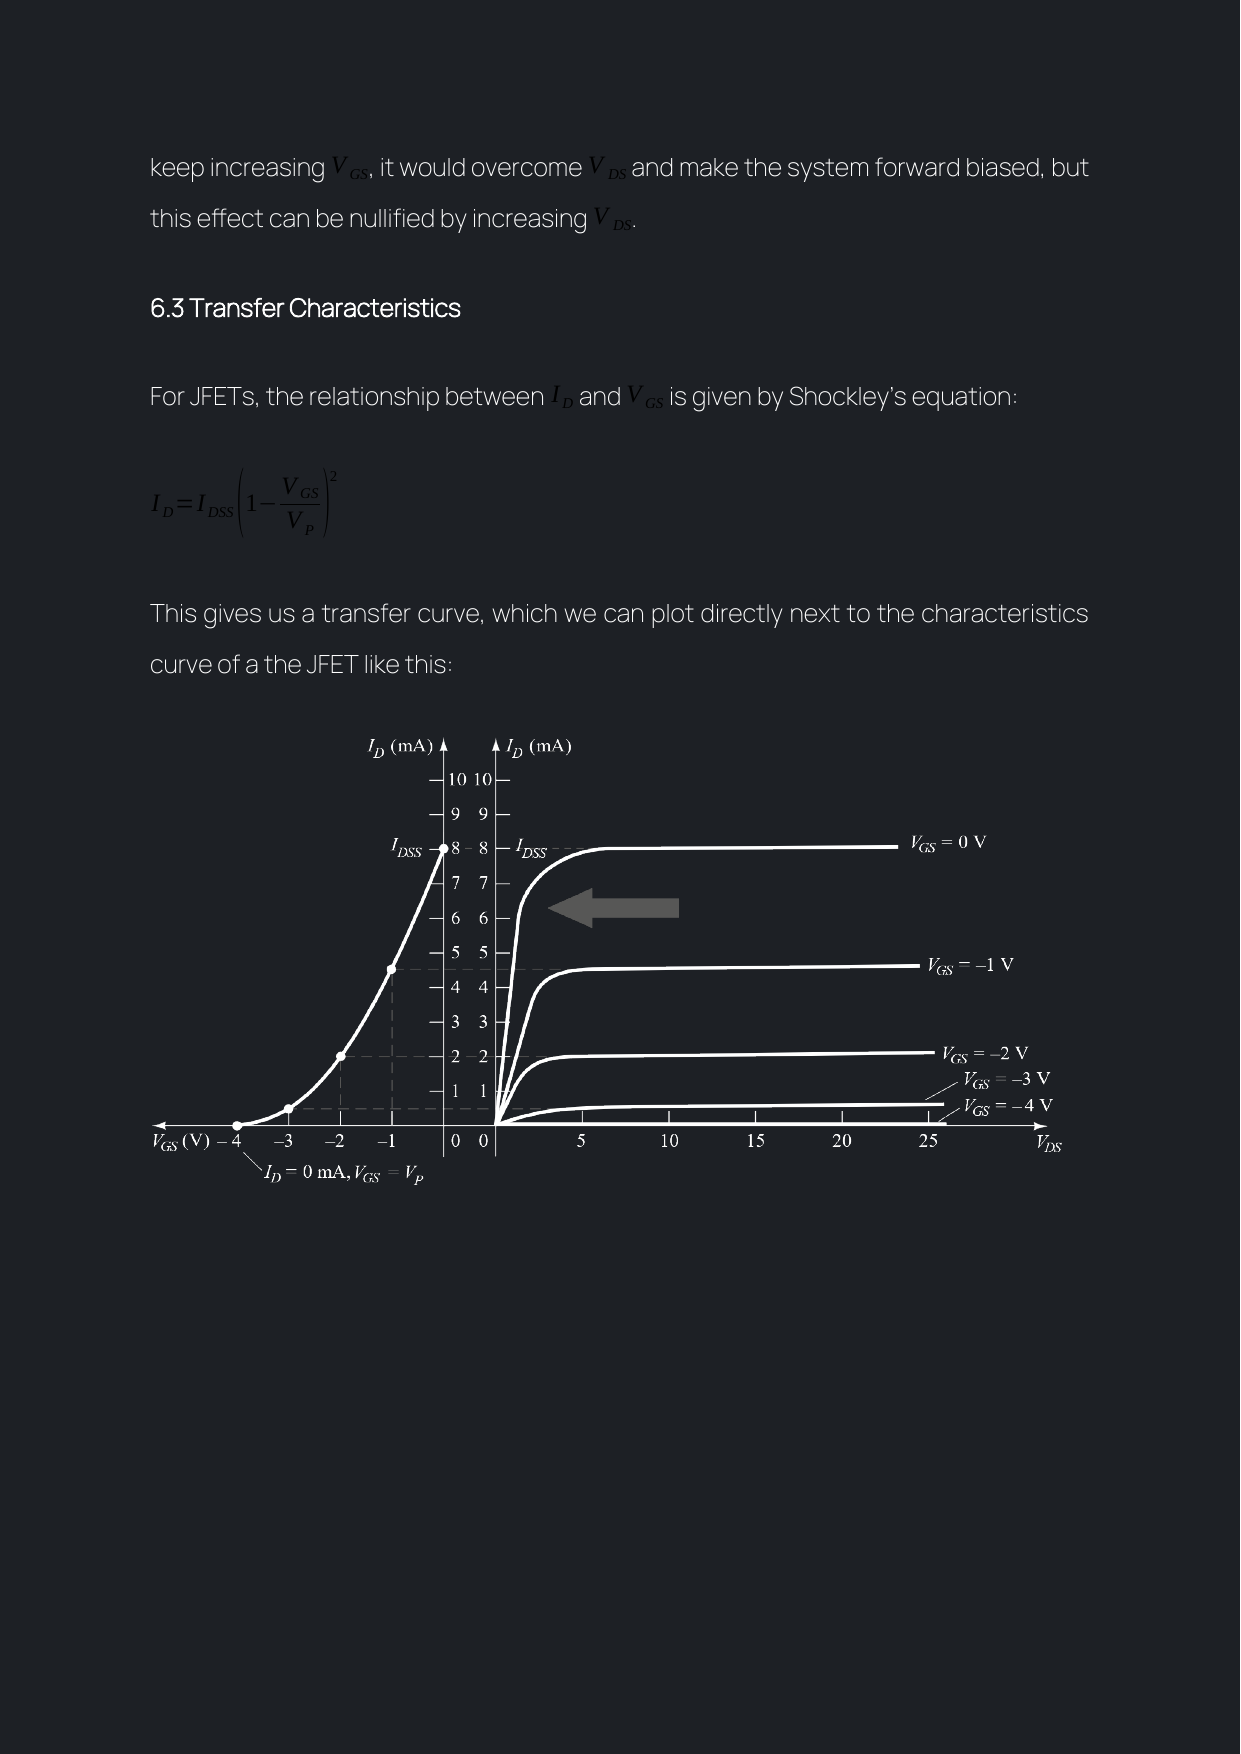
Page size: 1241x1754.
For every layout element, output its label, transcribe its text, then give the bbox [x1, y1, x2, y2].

subtitle 6.3 Transfer Characteristics [150, 290, 1090, 324]
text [150, 150, 1090, 235]
text For JFETs, the relationship between and is given by Shockley’s equation: [150, 379, 1090, 413]
picture [150, 735, 1063, 1189]
text This gives us a transfer curve, which we can plot directly next to the characteristics curve of a the JFET like this: [150, 596, 1090, 681]
